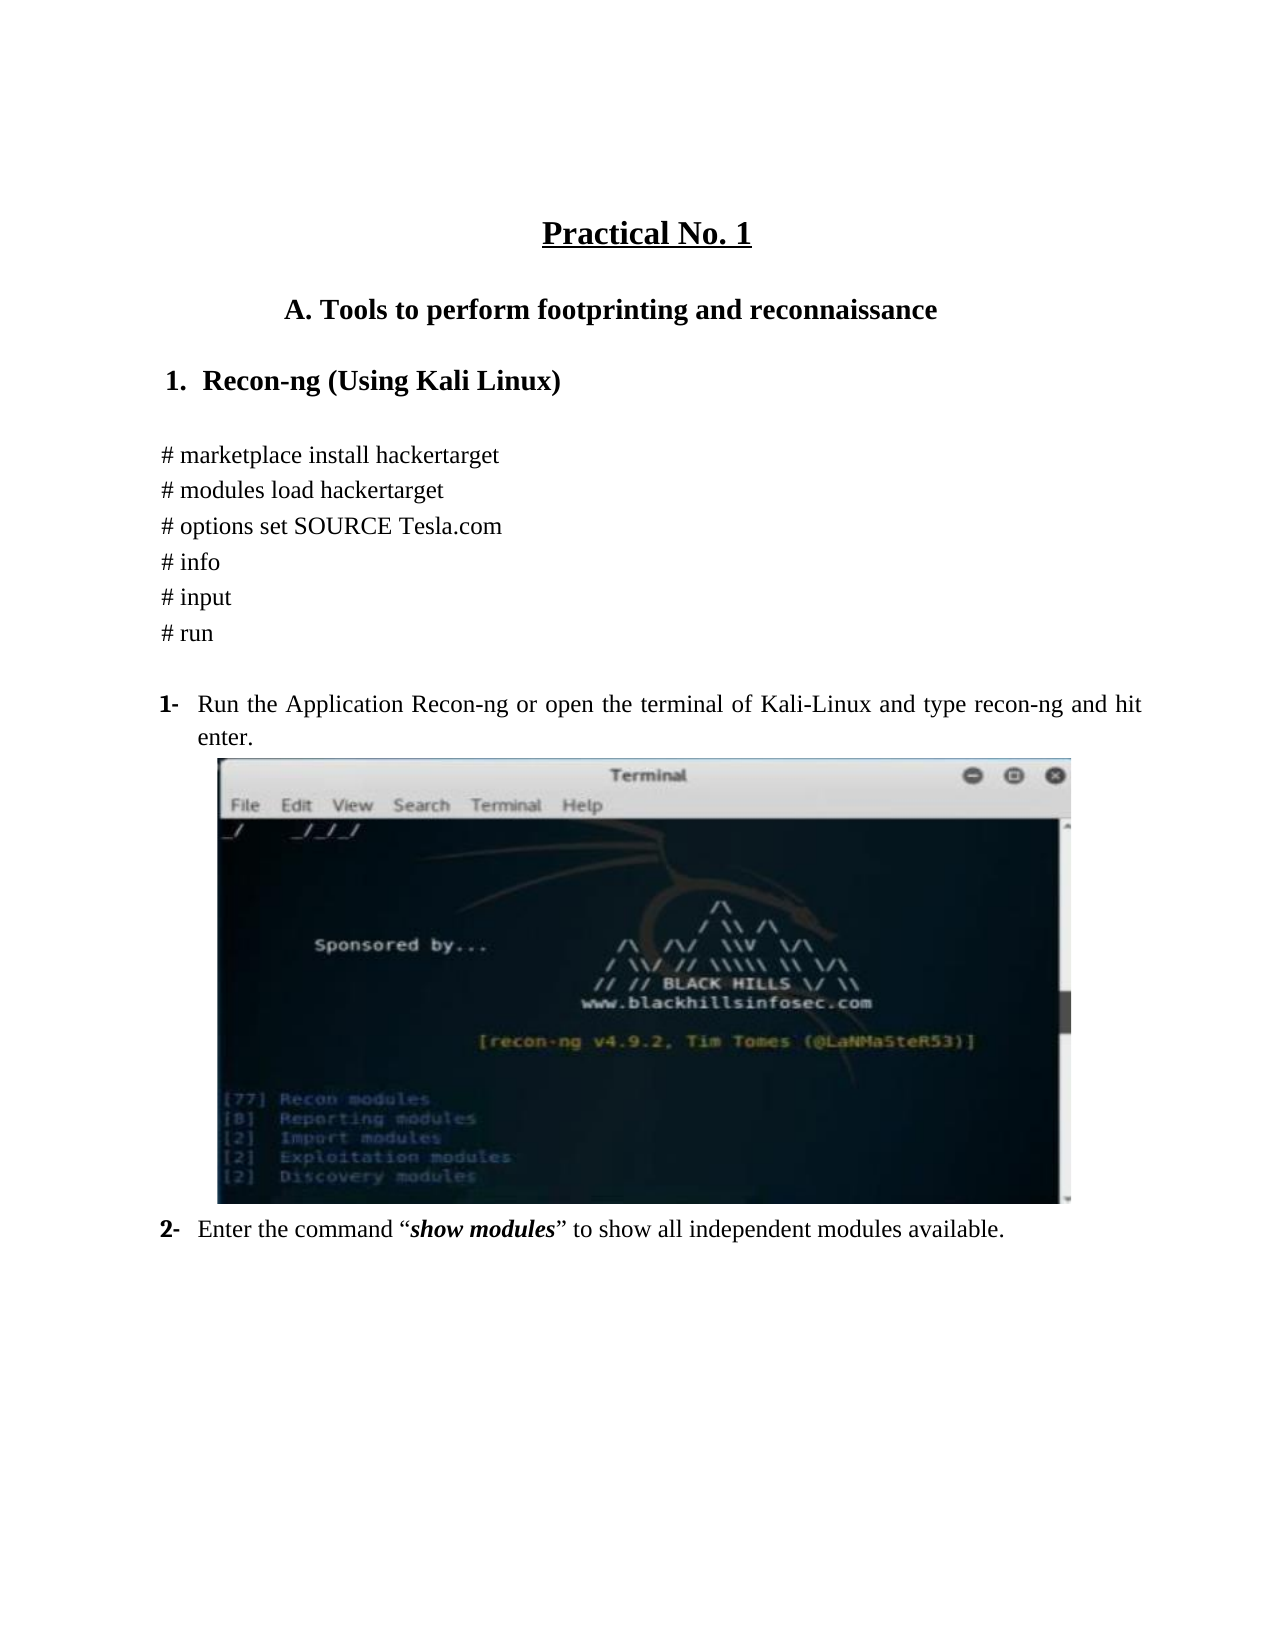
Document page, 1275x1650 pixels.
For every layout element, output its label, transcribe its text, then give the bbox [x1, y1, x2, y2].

list Recon-ng (Using Kali Linux) [165, 363, 1109, 396]
text # options set SOURCE Tesla.com [161, 511, 1109, 540]
list Run the Application Recon-ng or open the terminal of Kali-Linux and type recon-ng and hit enter. [160, 689, 1144, 751]
picture [217, 758, 1072, 1204]
text # run [161, 618, 1109, 647]
subtitle A. Tools to perform footprinting and reconnaissance [162, 292, 1059, 326]
text # marketplace install hackertarget [161, 440, 1109, 469]
text # info [161, 547, 1109, 576]
text Practical No. 1 [150, 213, 1144, 251]
list Enter the command “show modules” to show all independent modules available. [160, 1214, 1144, 1243]
text # input [161, 582, 1109, 611]
text # modules load hackertarget [161, 476, 1109, 504]
